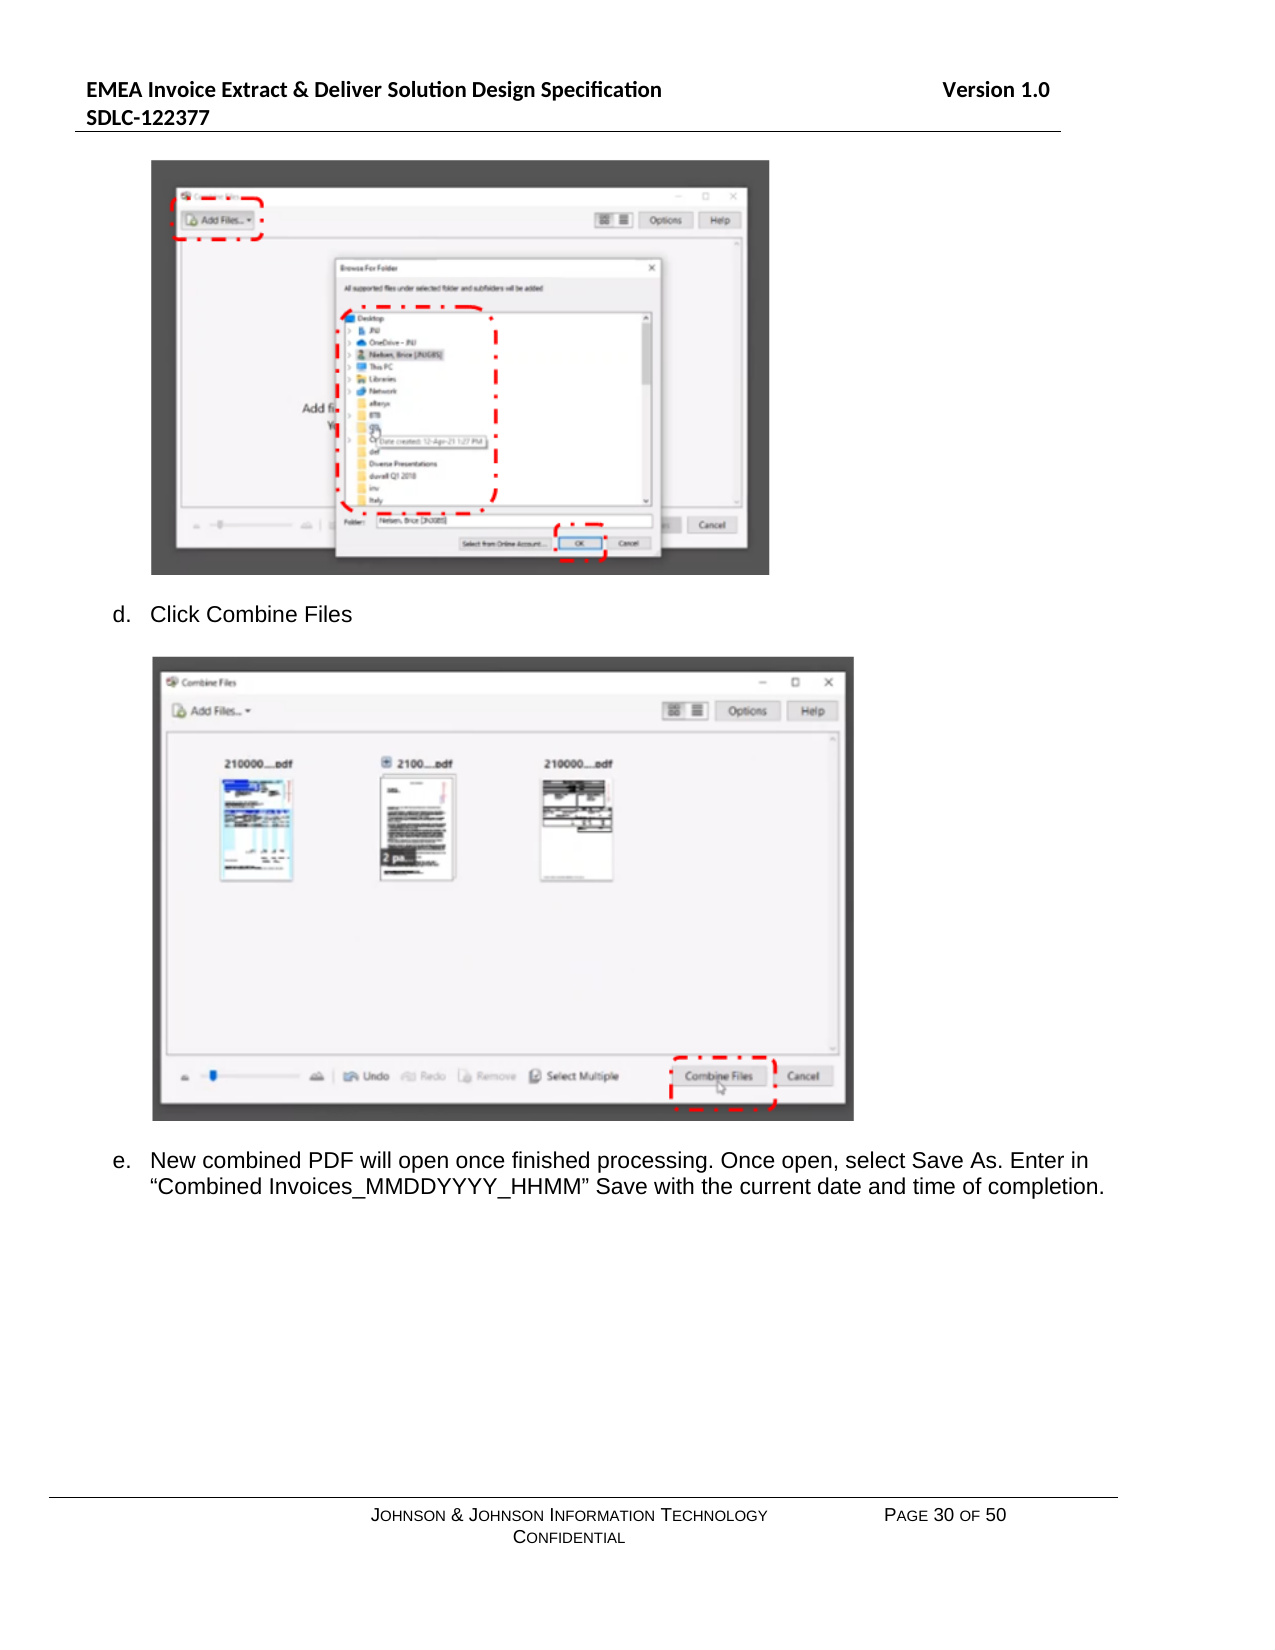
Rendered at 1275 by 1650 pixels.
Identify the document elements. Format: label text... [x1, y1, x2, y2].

list New combined PDF will open once finished processing. Once open, select Save As. Enter in “Combined Invoices_MMDDYYYY_HHMM” Save with the current date and time of completion. [112, 1147, 1200, 1199]
list Click Combine Files [112, 601, 1200, 627]
picture [150, 653, 858, 1121]
picture [150, 156, 772, 575]
